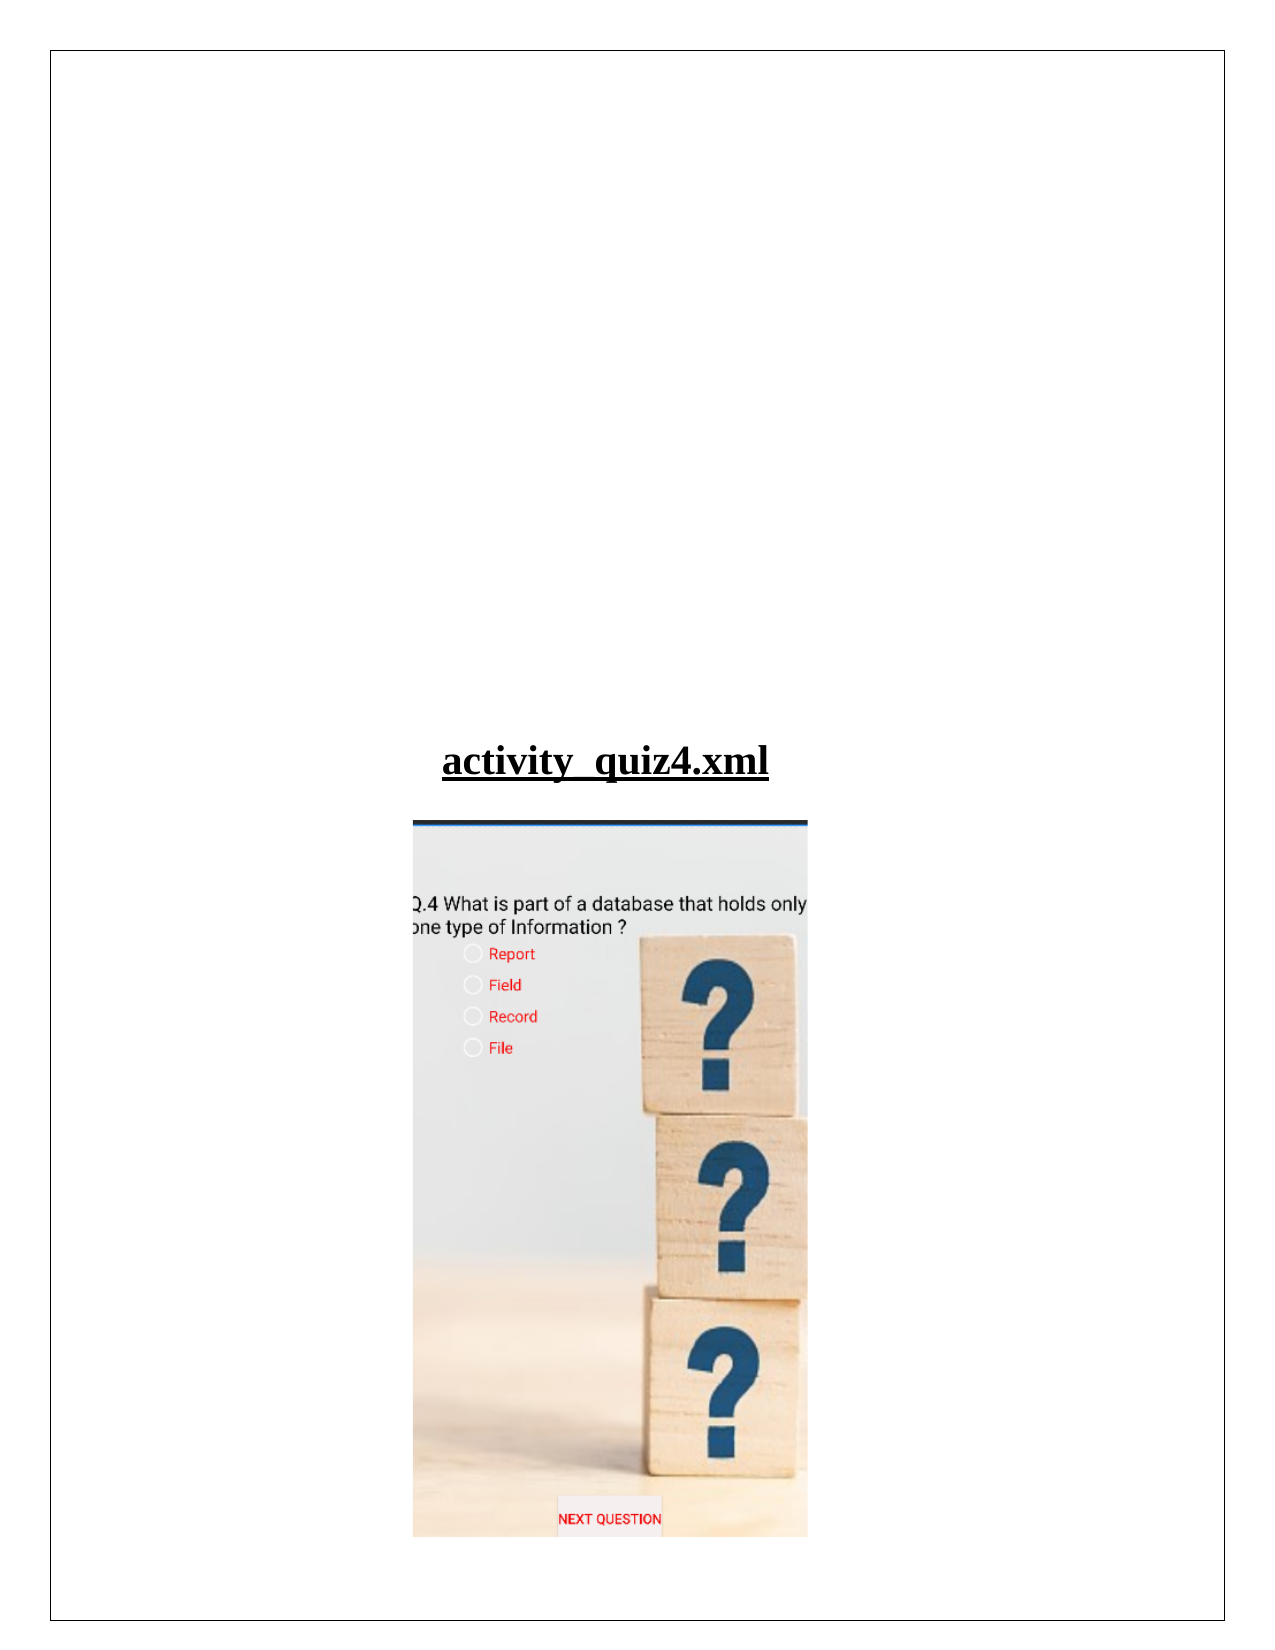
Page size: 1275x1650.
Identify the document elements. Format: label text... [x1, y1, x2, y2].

text activity_quiz4.xml [150, 736, 1126, 783]
picture [412, 820, 808, 1537]
